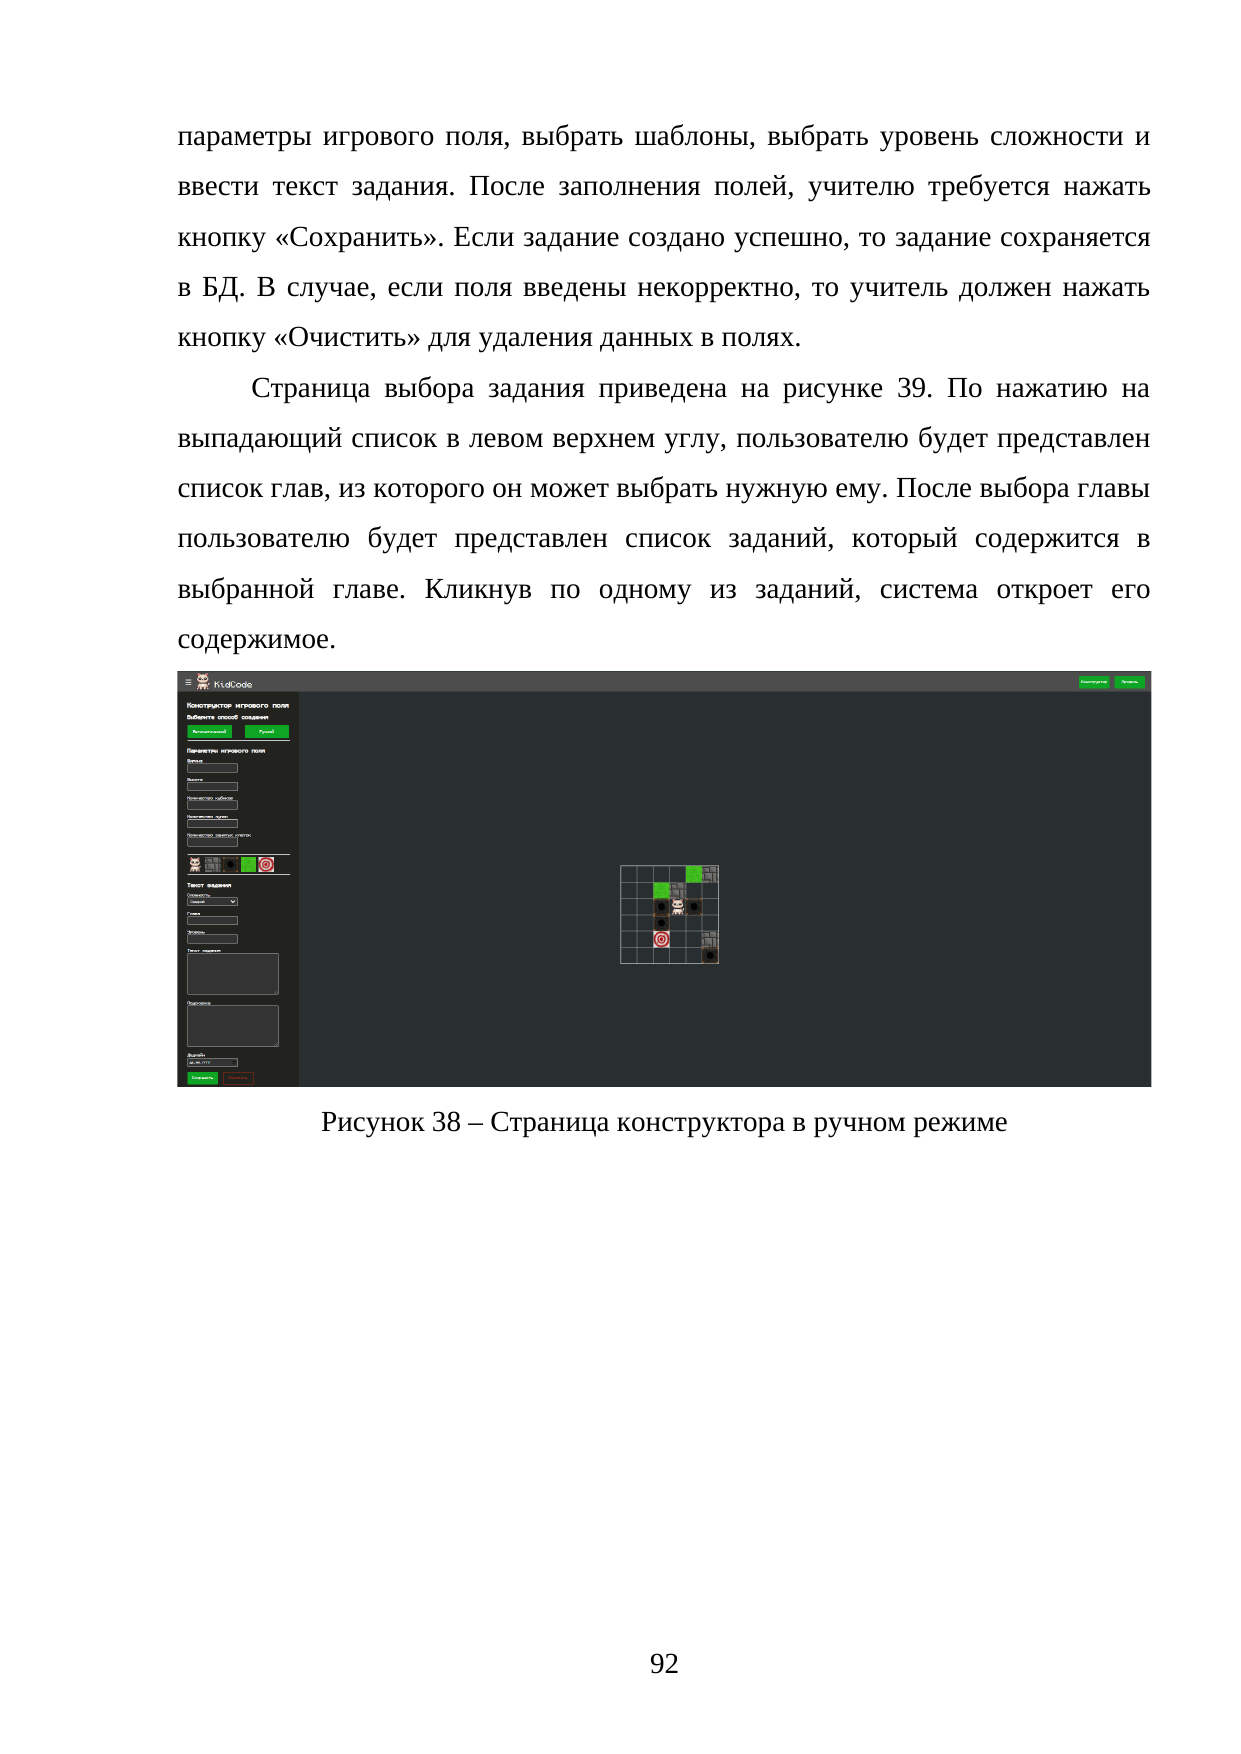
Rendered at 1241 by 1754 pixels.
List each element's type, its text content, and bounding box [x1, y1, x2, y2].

text Страница выбора задания приведена на рисунке 39. По нажатию на выпадающий список в левом верхнем углу, пользователю будет представлен список глав, из которого он может выбрать нужную ему. После выбора главы пользователю будет представлен список заданий, который содержится в выбранной главе. Кликнув по одному из заданий, система откроет его содержимое. [177, 370, 1152, 655]
text Рисунок 38 – Страница конструктора в ручном режиме [177, 1104, 1152, 1137]
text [177, 118, 1152, 353]
picture [177, 671, 1152, 1087]
